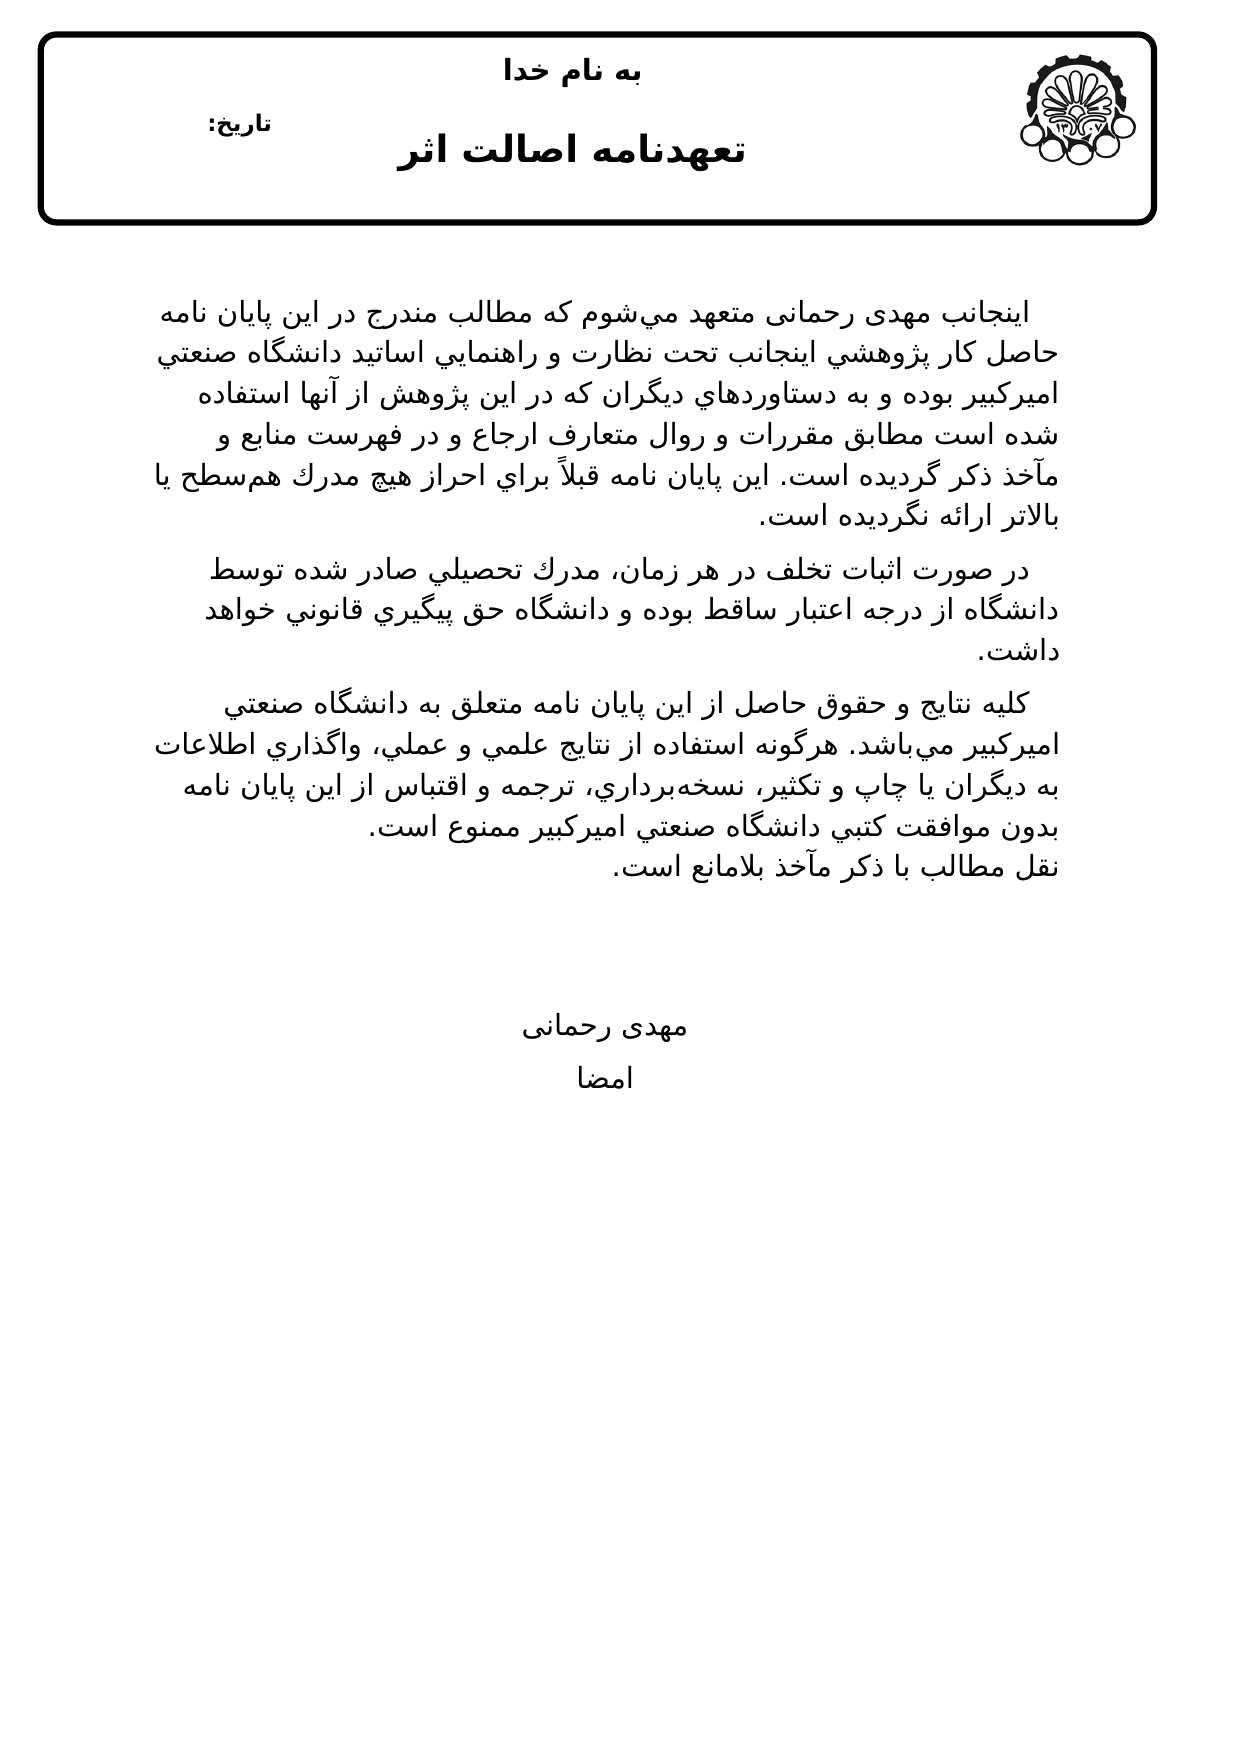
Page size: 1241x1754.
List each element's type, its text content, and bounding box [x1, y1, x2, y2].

picture [1018, 52, 1137, 166]
text در صورت اثبات تخلف در هر زمان، مدرك تحصيلي صادر شده توسط دانشگاه از درجه اعتبار ساقط بوده و دانشگاه حق پيگيري قانوني خواهد داشت. [150, 552, 1060, 667]
text كليه نتايج و حقوق حاصل از اين پایان نامه متعلق به دانشگاه صنعتي اميركبير مي‌باشد. هرگونه استفاده از نتايج علمي و عملي، واگذاري اطلاعات به ديگران يا چاپ و تكثير، نسخه‌برداري، ترجمه و اقتباس از اين پایان نامه بدون موافقت كتبي دانشگاه صنعتي اميركبير ممنوع است. نقل مطالب با ذكر مآخذ بلامانع است. [150, 687, 1060, 883]
text امضا [150, 1061, 1060, 1095]
text مهدی رحمانی [150, 1008, 1060, 1042]
text اينجانب مهدی رحمانی متعهد مي‌شوم كه مطالب مندرج در اين پايان نامه حاصل كار پژوهشي اينجانب تحت نظارت و راهنمايي اساتيد دانشگاه صنعتي اميركبير بوده و به دستاوردهاي ديگران كه در اين پژوهش از آنها استفاده شده است مطابق مقررات و روال متعارف ارجاع و در فهرست منابع و مآخذ ذكر گرديده است. اين پایان نامه قبلاً براي احراز هيچ مدرك هم‌سطح يا بالاتر ارائه نگرديده است. [150, 295, 1060, 533]
